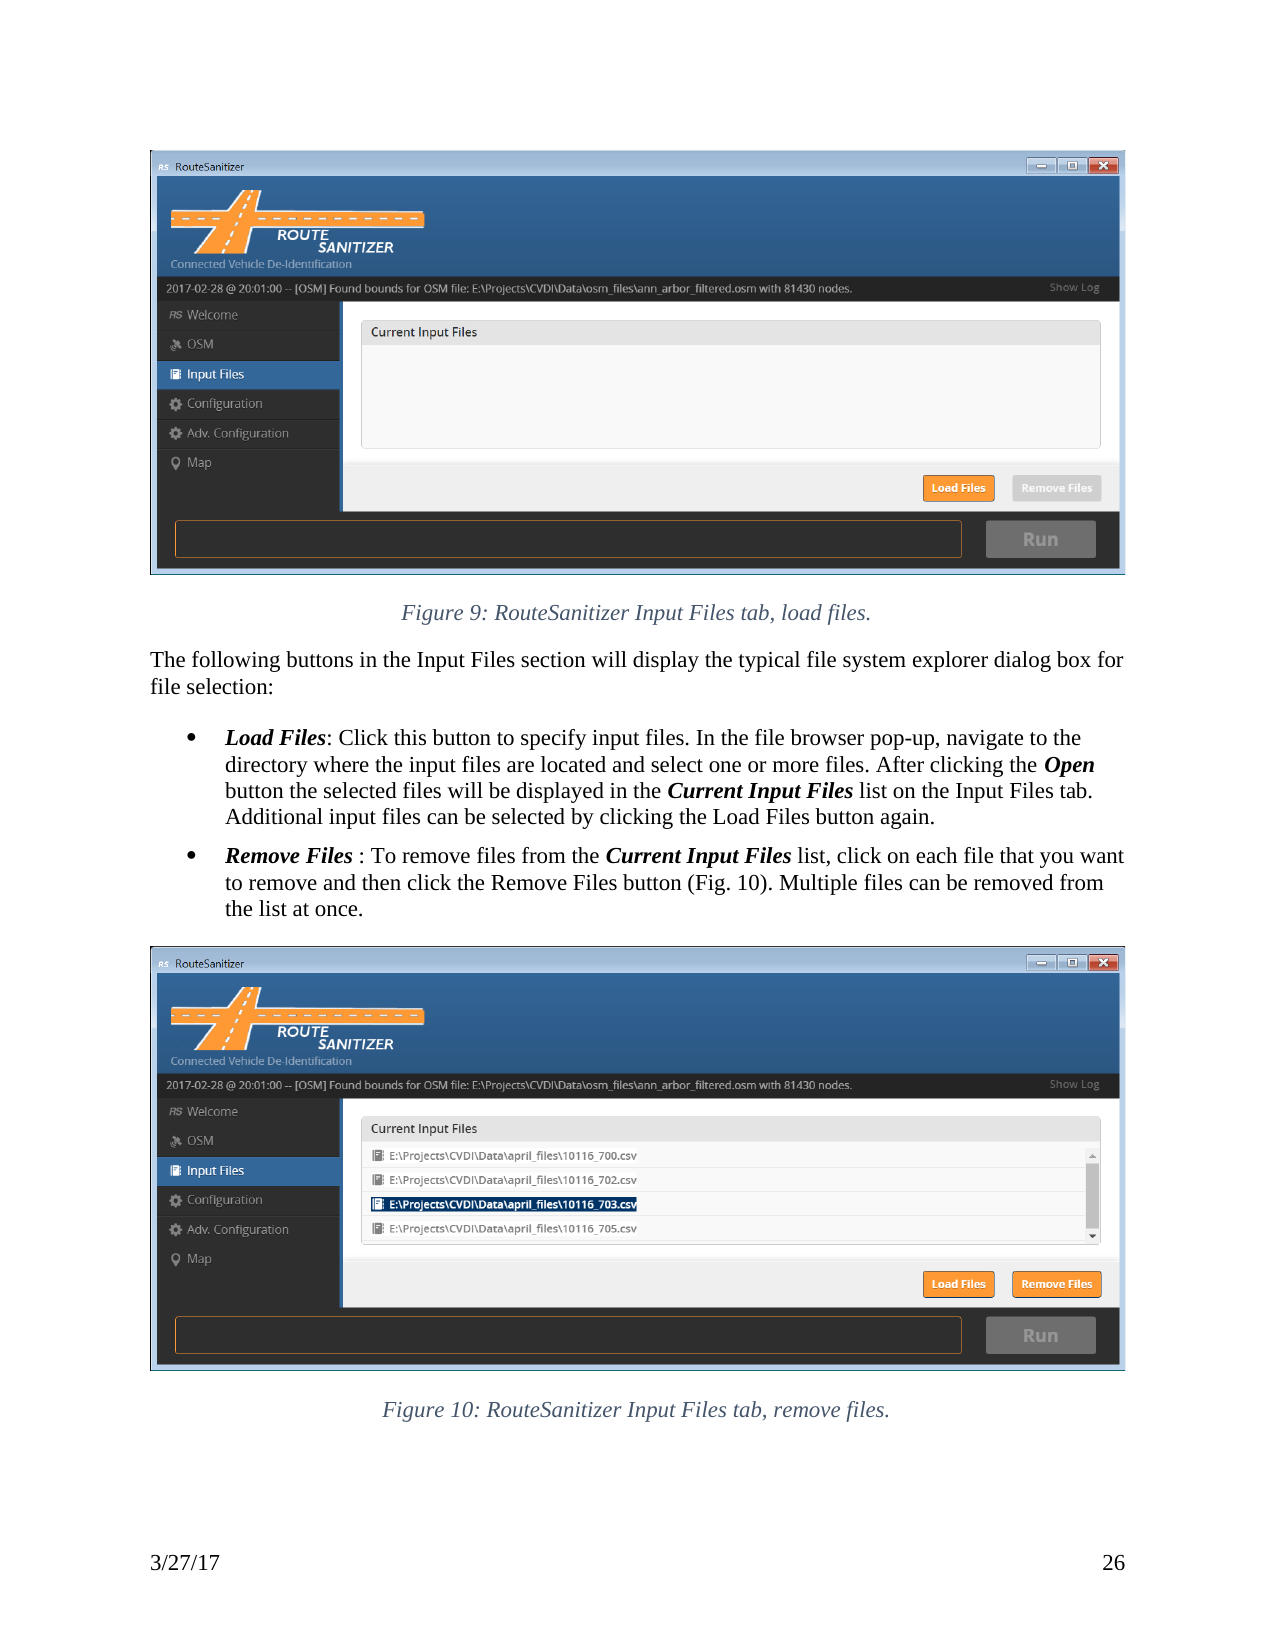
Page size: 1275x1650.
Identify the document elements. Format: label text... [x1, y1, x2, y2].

list Load Files: Click this button to specify input files. In the file browser pop-up, navigate to the directory where the input files are located and select one or more files. After clicking the Open button the selected files will be displayed in the Current Input Files list on the Input Files tab. Additional input files can be selected by clicking the Load Files button again. [187, 724, 1125, 830]
text The following buttons in the Input Files section will display the typical file system explorer dialog box for file selection: [150, 647, 1125, 699]
picture [150, 150, 1125, 575]
picture [150, 946, 1125, 1371]
list Remove Files : To remove files from the Current Input Files list, click on each file that you want to remove and then click the Remove Files button (Fig. 10). Multiple files can be removed from the list at once. [187, 842, 1125, 921]
